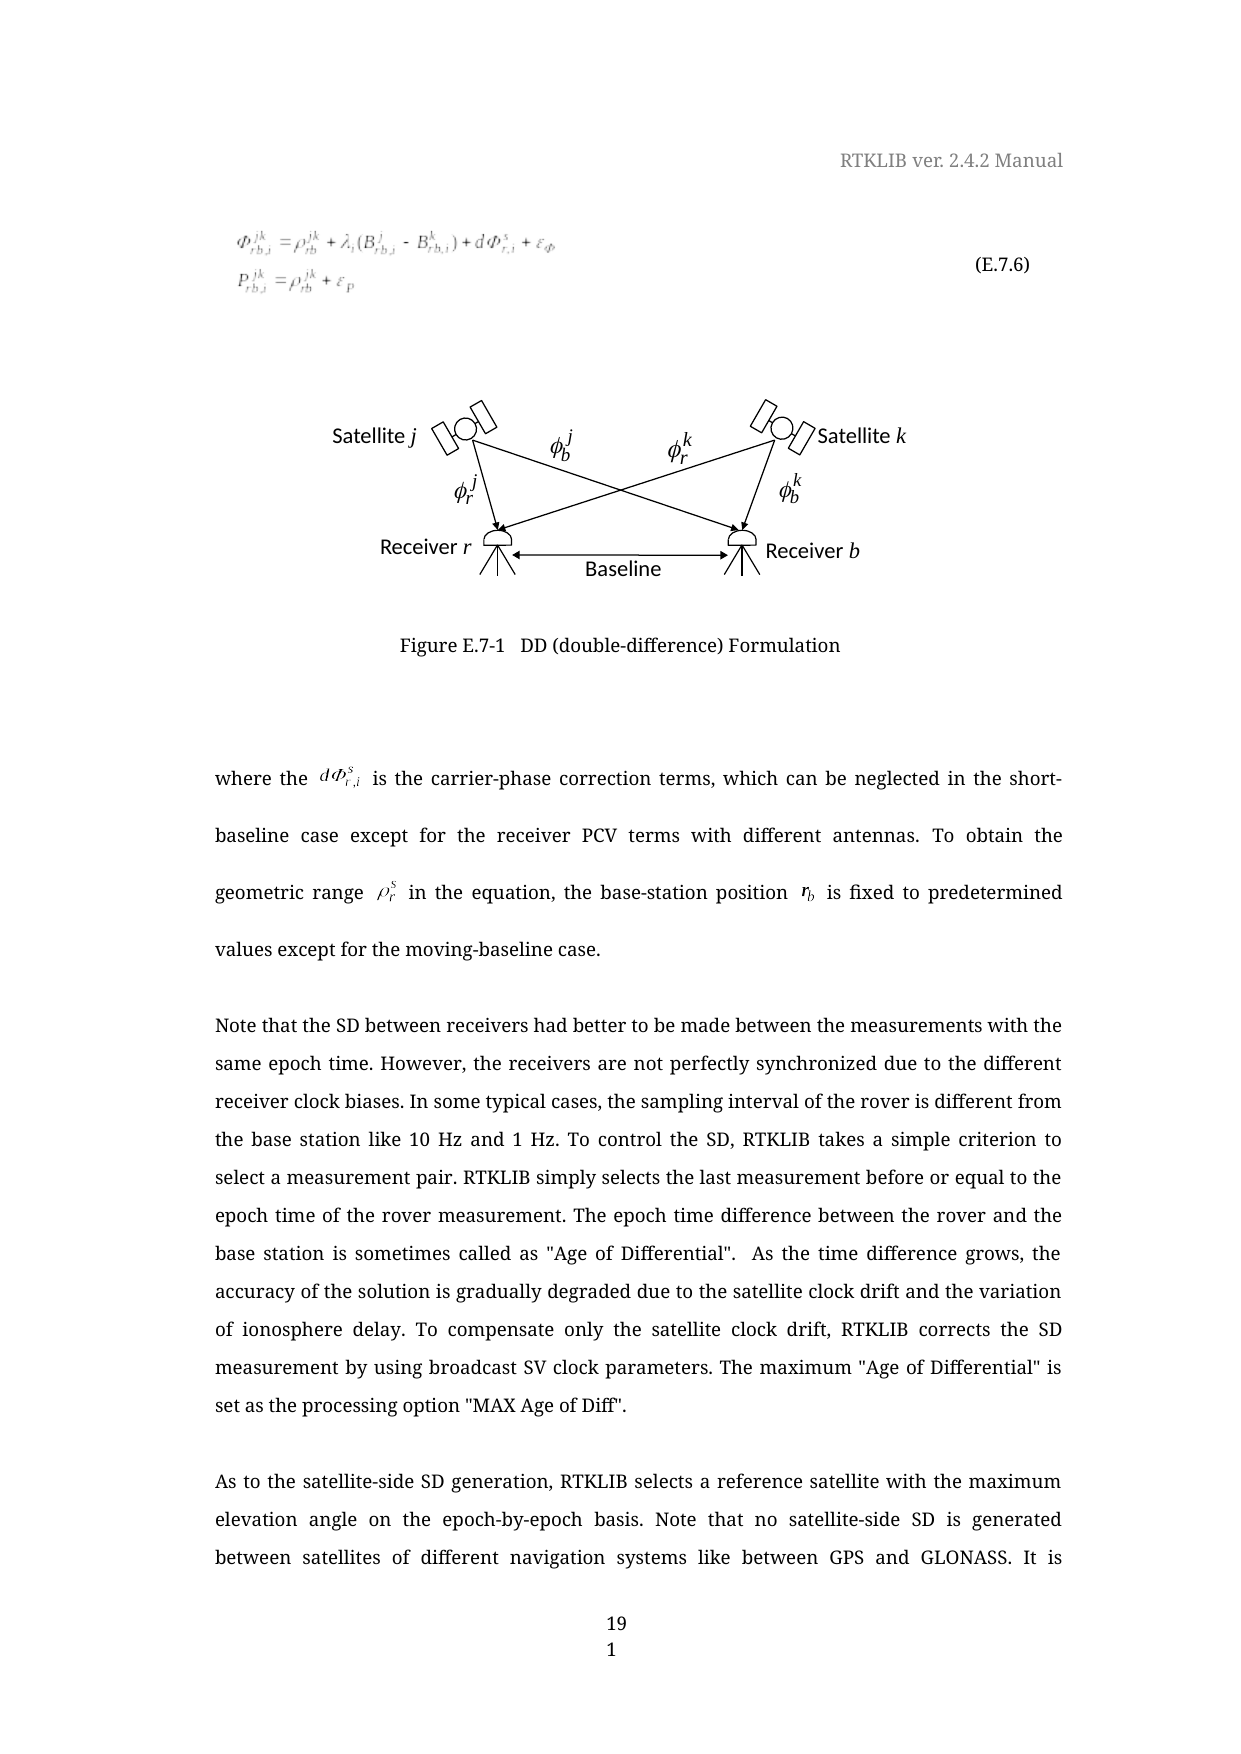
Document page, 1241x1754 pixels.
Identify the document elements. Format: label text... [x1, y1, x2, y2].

text Note that the SD between receivers had better to be made between the measurements with the same epoch time. However, the receivers are not perfectly synchronized due to the different receiver clock biases. In some typical cases, the sampling interval of the rover is different from the base station like 10 Hz and 1 Hz. To control the SD, RTKLIB takes a simple criterion to select a measurement pair. RTKLIB simply selects the last measurement before or equal to the epoch time of the rover measurement. The epoch time difference between the rover and the base station is sometimes called as "Age of Differential". As the time difference grows, the accuracy of the solution is gradually degraded due to the satellite clock drift and the variation of ionosphere delay. To compensate only the satellite clock drift, RTKLIB corrects the SD measurement by using broadcast SV clock parameters. The maximum "Age of Differential" is set as the processing option "MAX Age of Diff". [215, 1006, 1063, 1424]
text where the is the carrier-phase correction terms, which can be neglected in the short-baseline case except for the receiver PCV terms with different antennas. To obtain the geometric range in the equation, the base-station position is fixed to predetermined values except for the moving-baseline case. [215, 740, 1063, 968]
text (E.7.6) [233, 207, 1063, 321]
text Figure E.7-1 DD (double-difference) Formulation [177, 626, 1063, 664]
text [215, 1462, 1063, 1576]
